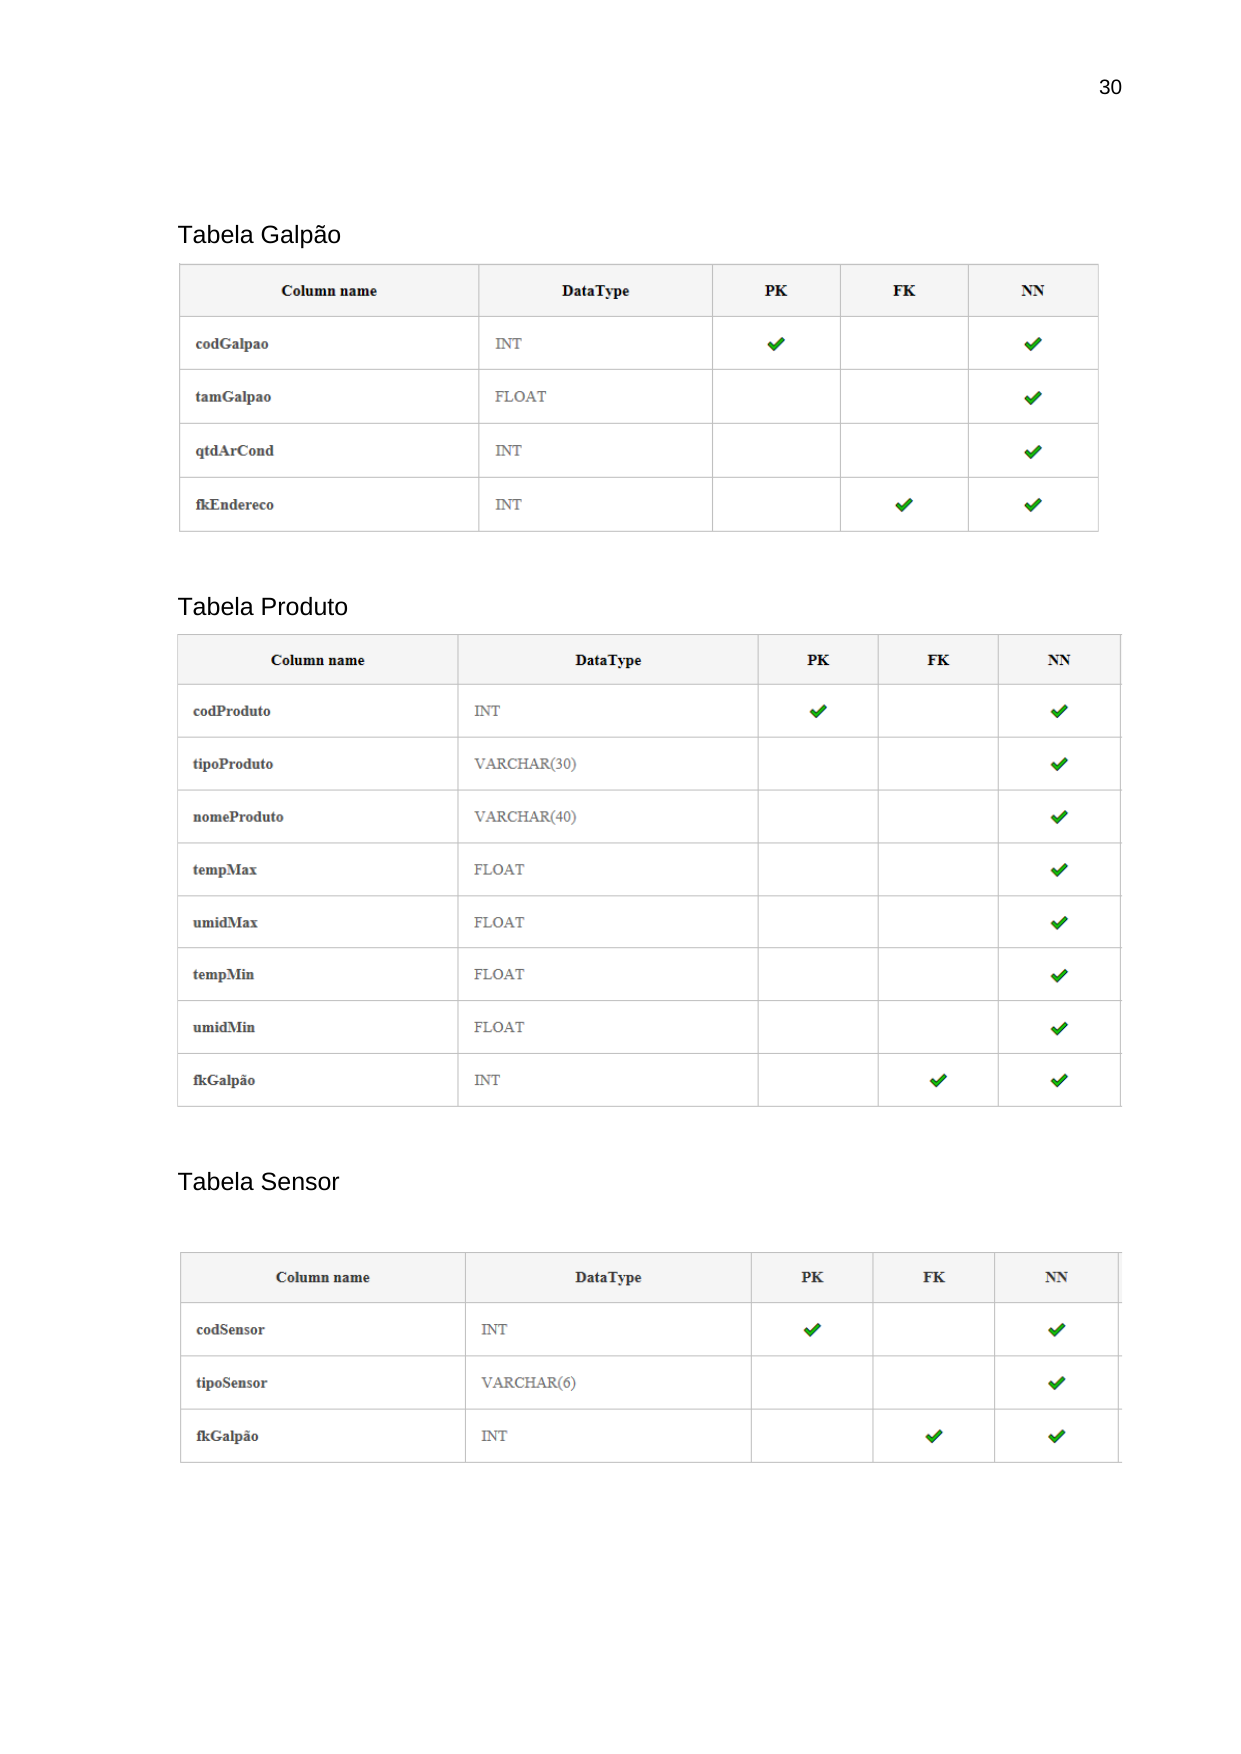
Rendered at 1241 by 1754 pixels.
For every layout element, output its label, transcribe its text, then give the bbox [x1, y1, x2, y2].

picture [177, 634, 1123, 1110]
picture [177, 1252, 1123, 1465]
text Tabela Galpão [177, 220, 1122, 249]
text Tabela Produto [177, 591, 1122, 620]
picture [177, 263, 1099, 534]
text Tabela Sensor [177, 1167, 1122, 1195]
